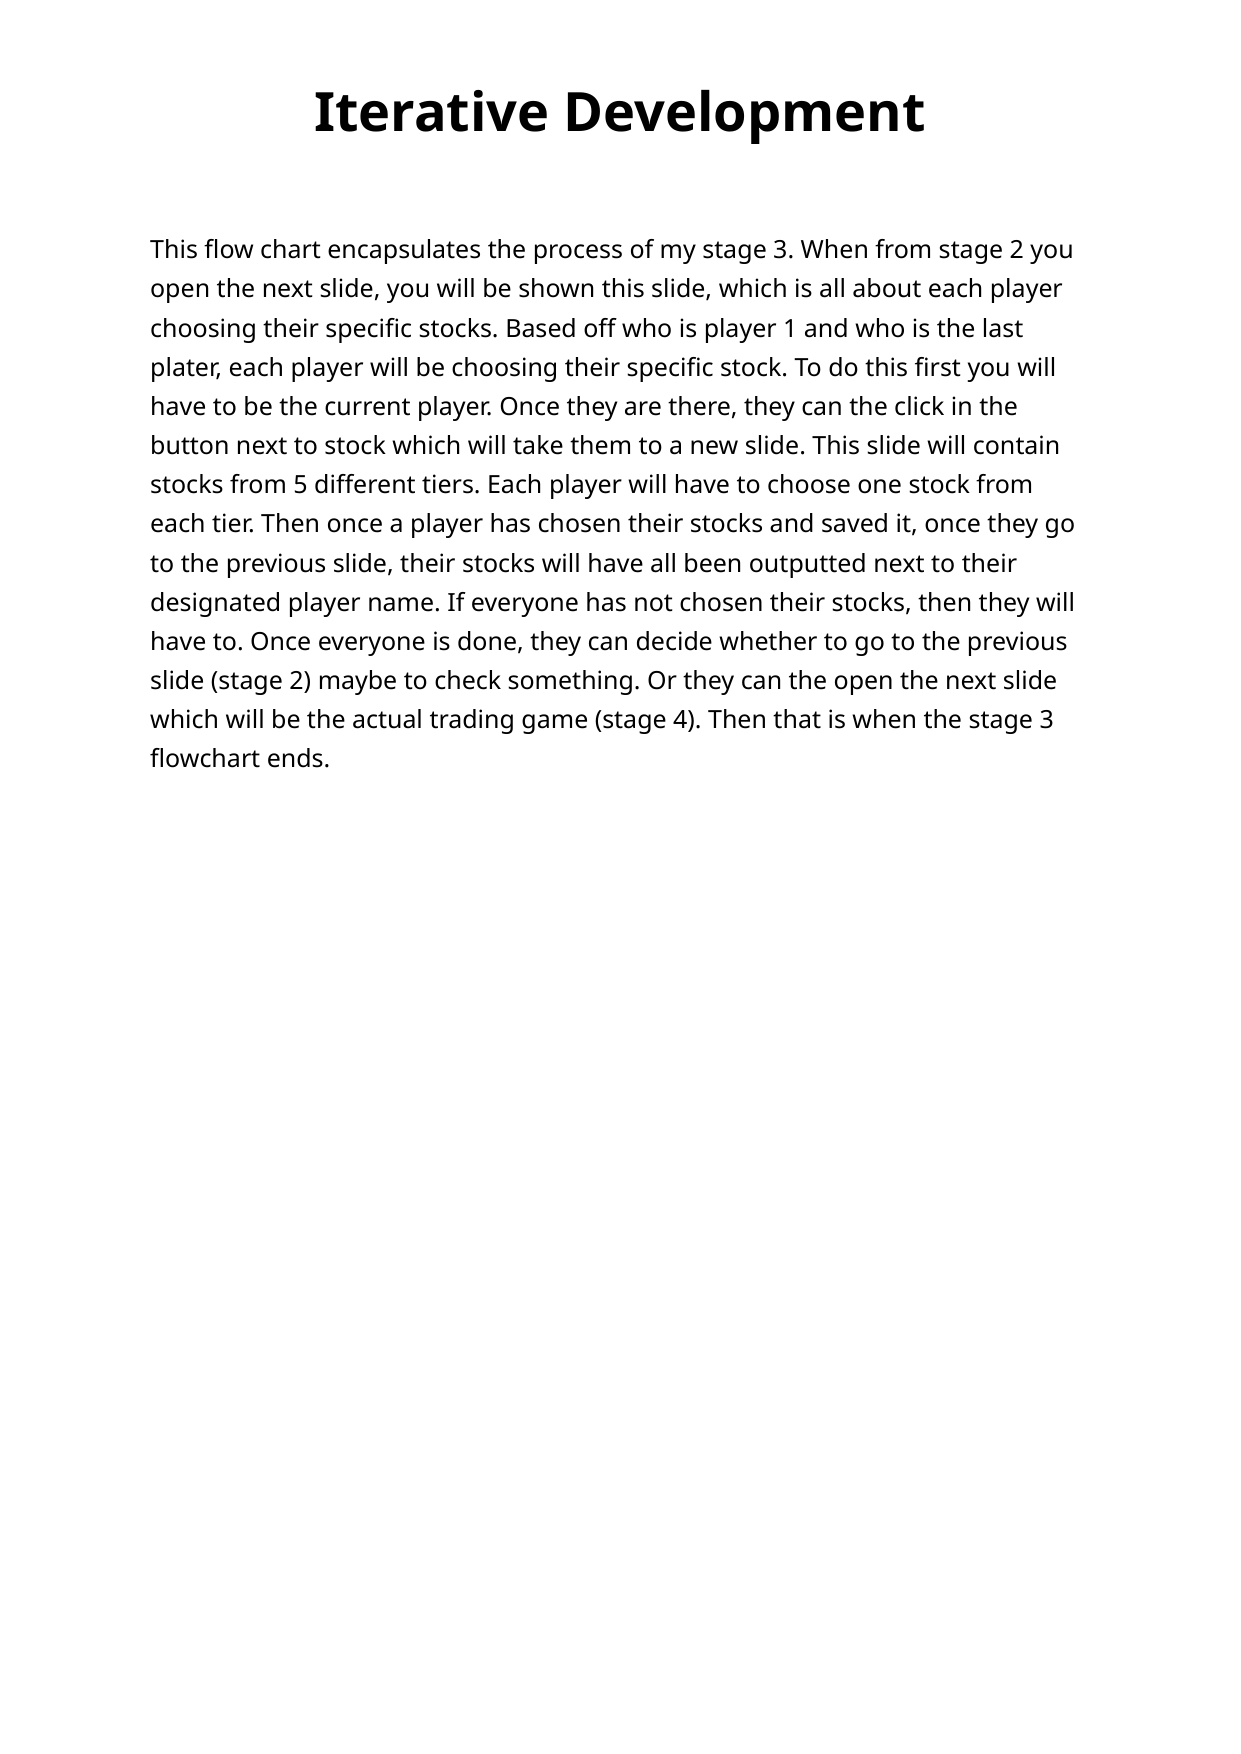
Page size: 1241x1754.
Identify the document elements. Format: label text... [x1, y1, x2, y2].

text This flow chart encapsulates the process of my stage 3. When from stage 2 you open the next slide, you will be shown this slide, which is all about each player choosing their specific stocks. Based off who is player 1 and who is the last plater, each player will be choosing their specific stock. To do this first you will have to be the current player. Once they are there, they can the click in the button next to stock which will take them to a new slide. This slide will contain stocks from 5 different tiers. Each player will have to choose one stock from each tier. Then once a player has chosen their stocks and saved it, once they go to the previous slide, their stocks will have all been outputted next to their designated player name. If everyone has not chosen their stocks, then they will have to. Once everyone is done, they can decide whether to go to the previous slide (stage 2) maybe to check something. Or they can the open the next slide which will be the actual trading game (stage 4). Then that is when the stage 3 flowchart ends. [150, 232, 1090, 775]
